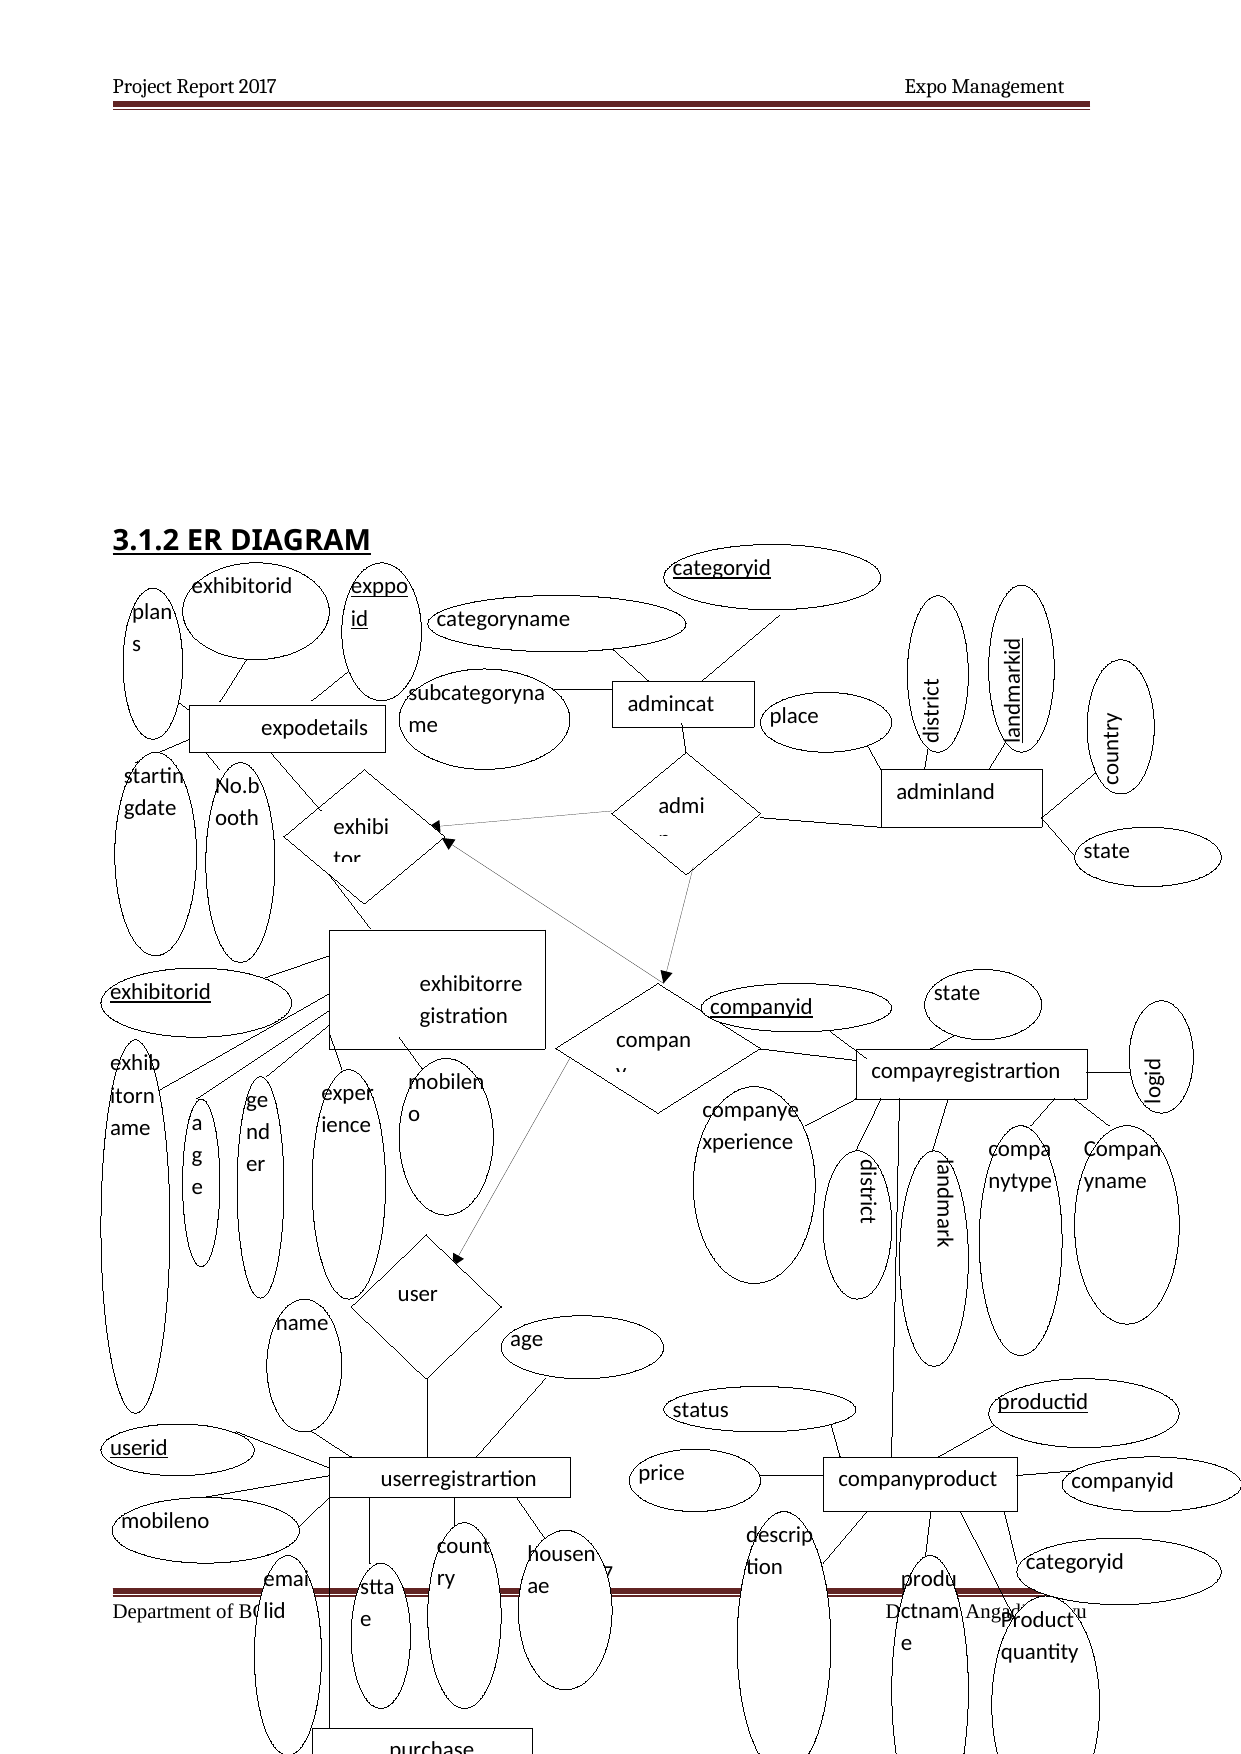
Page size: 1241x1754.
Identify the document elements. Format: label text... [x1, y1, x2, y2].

text 3.1.2 ER DIAGRAM [112, 519, 1090, 559]
